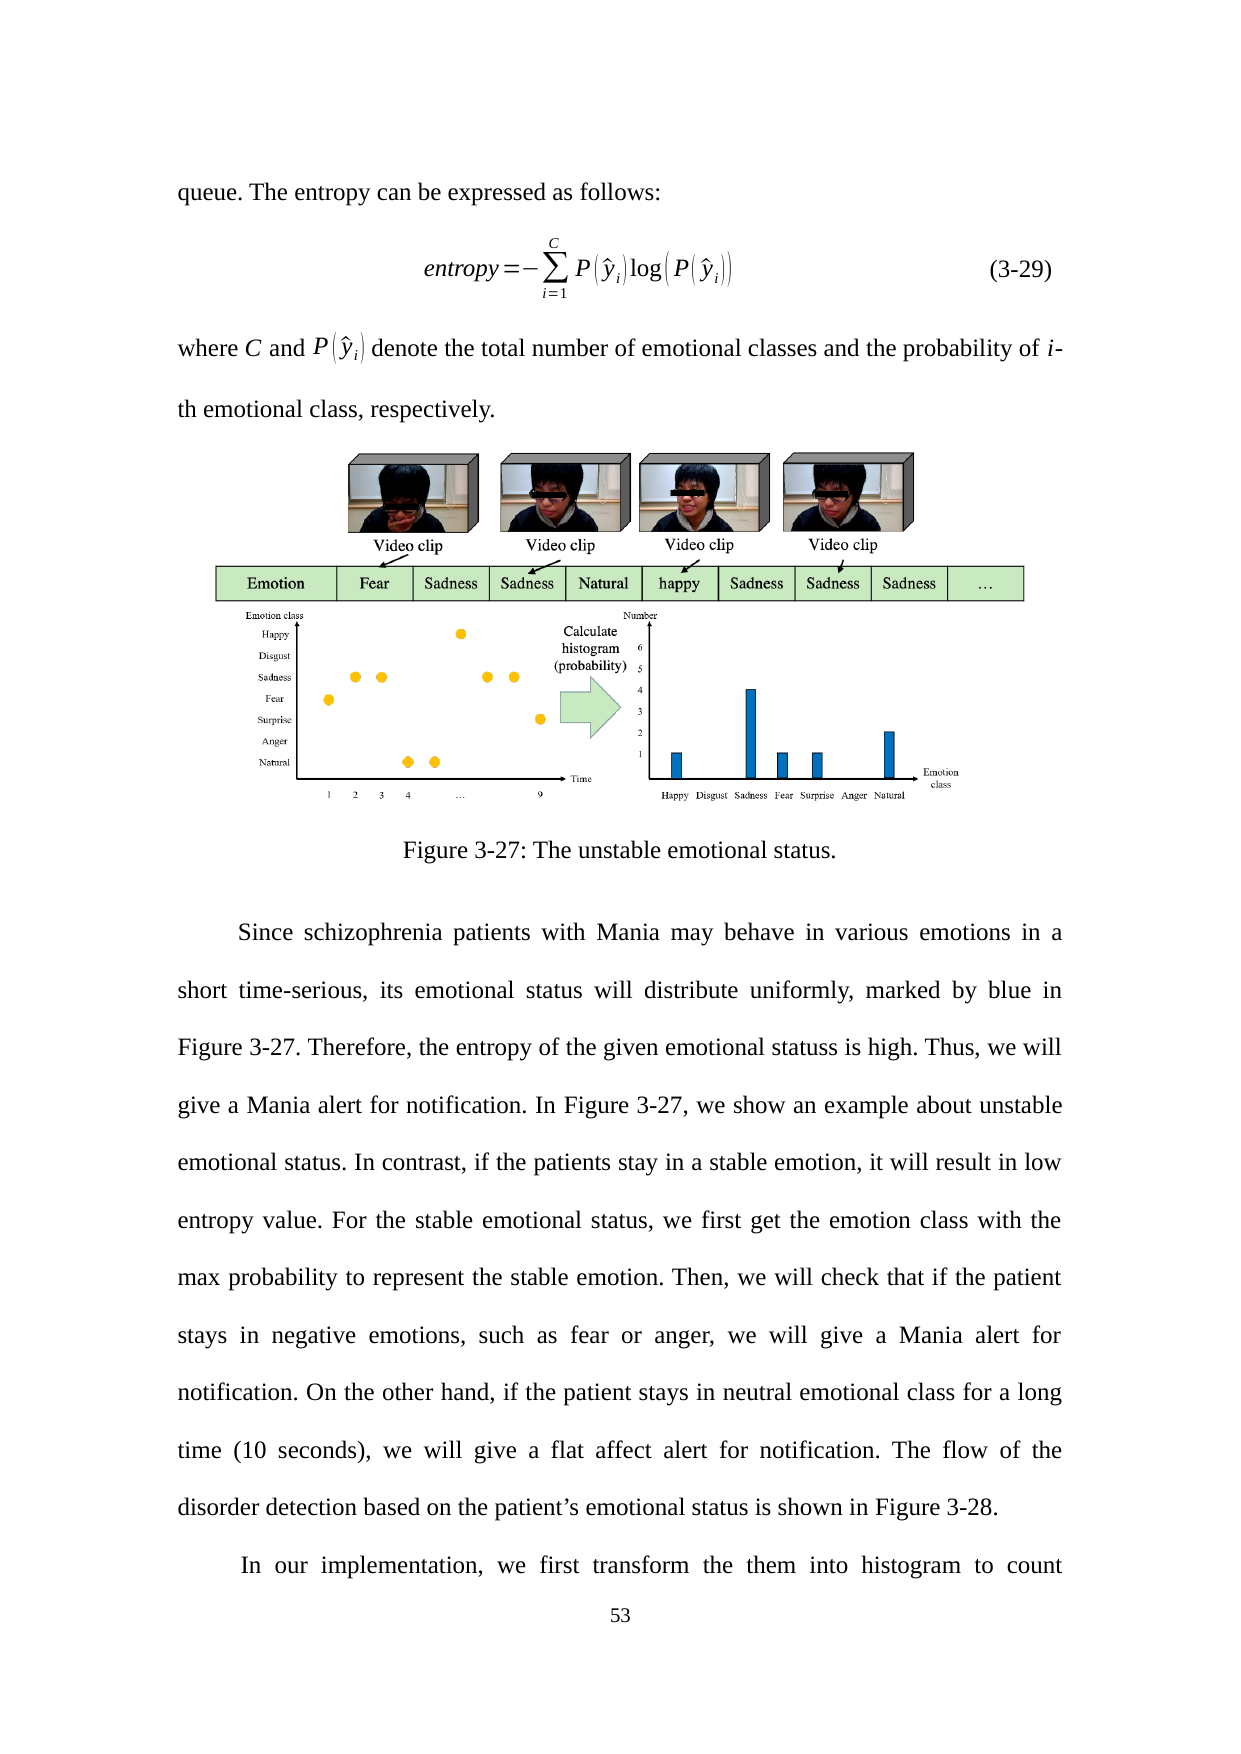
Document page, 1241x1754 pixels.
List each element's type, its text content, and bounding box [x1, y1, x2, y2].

table_header [177, 452, 1062, 835]
text where and denote the total number of emotional classes and the probability of -th emotional class, respectively. [177, 331, 1063, 423]
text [177, 1550, 1063, 1578]
picture [215, 451, 1025, 807]
table_header [177, 235, 978, 331]
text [177, 177, 1063, 206]
